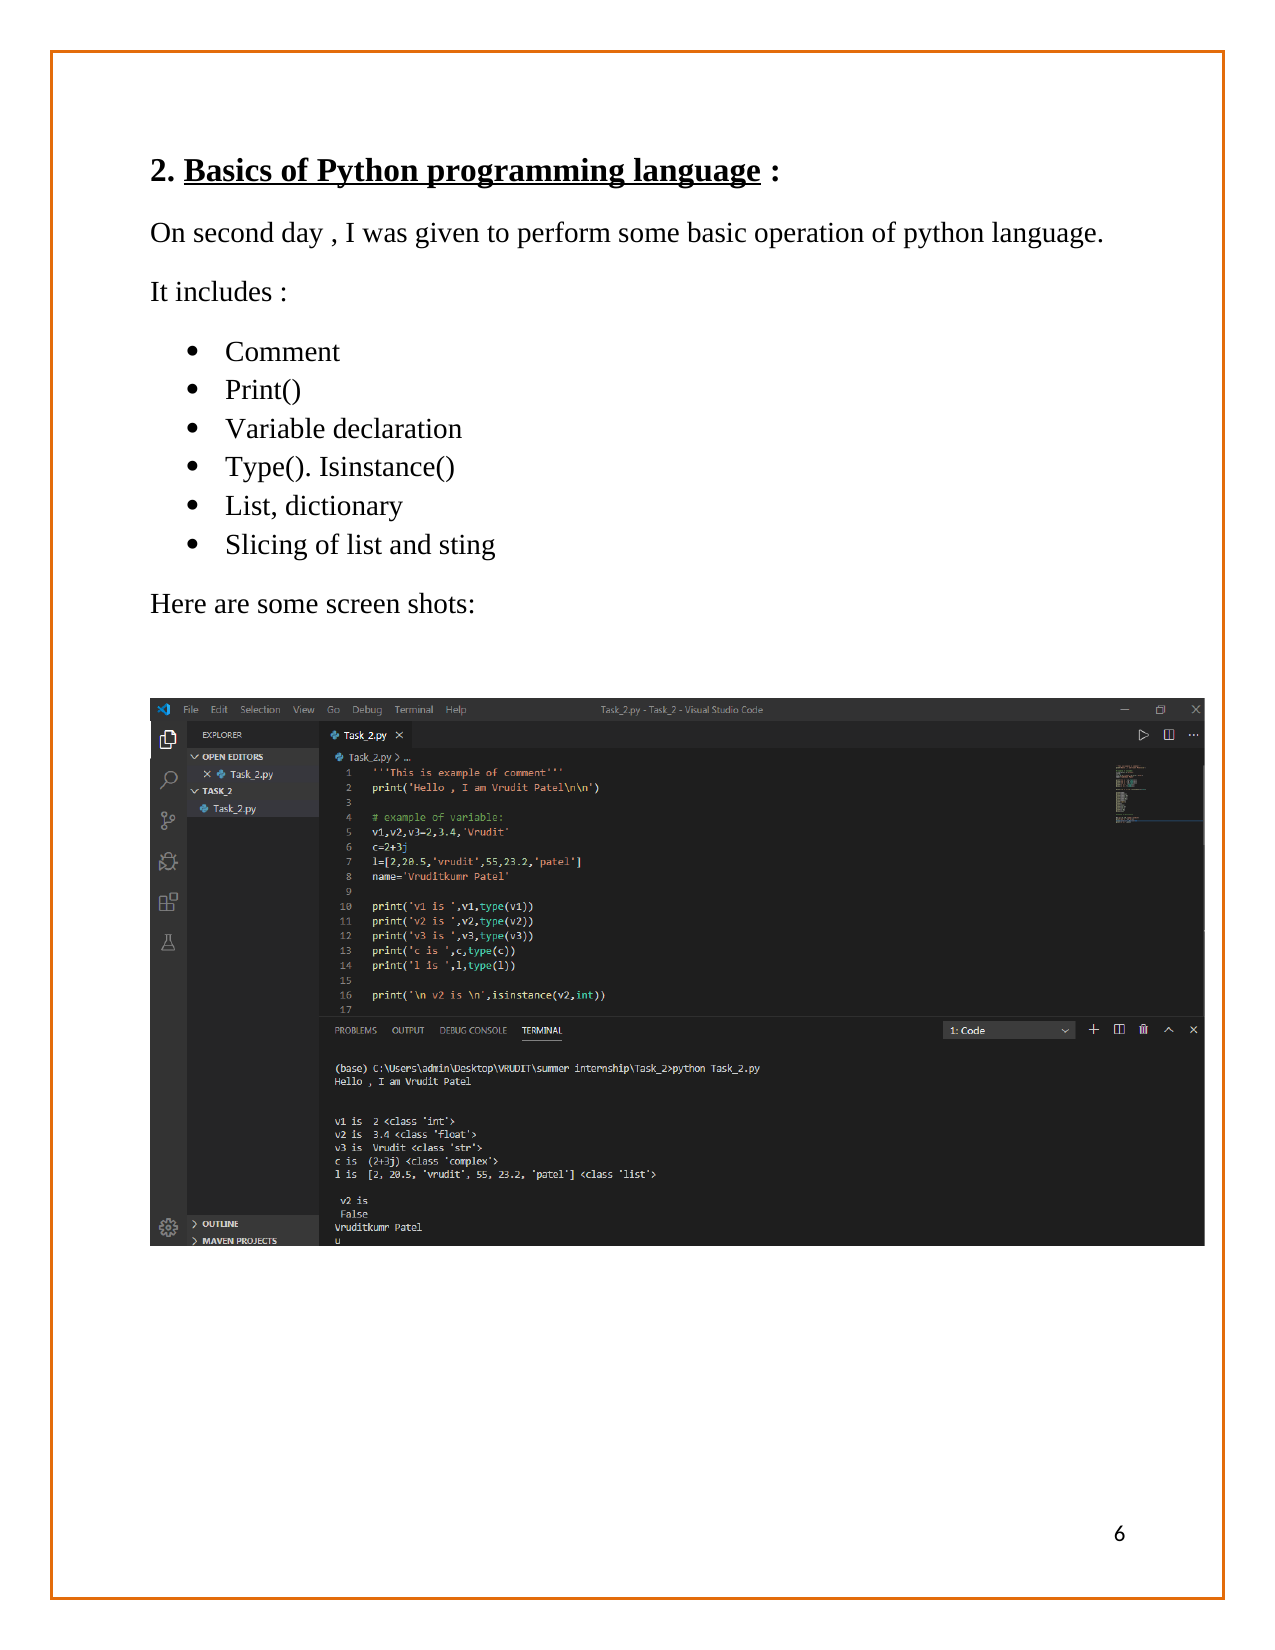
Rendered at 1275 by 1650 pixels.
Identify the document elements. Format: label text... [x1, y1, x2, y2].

picture [150, 698, 1205, 1246]
list Print() [187, 372, 1125, 406]
list Comment [187, 334, 1125, 367]
text Here are some screen shots: [150, 586, 1125, 620]
text 2. Basics of Python programming language : [150, 150, 1125, 188]
list Slicing of list and sting [187, 527, 1125, 561]
text It includes : [150, 274, 1125, 308]
list Variable declaration [187, 411, 1125, 444]
text On second day , I was given to perform some basic operation of python language. [150, 215, 1125, 248]
list Type(). Isinstance() [187, 449, 1125, 483]
list List, dictionary [187, 488, 1125, 522]
